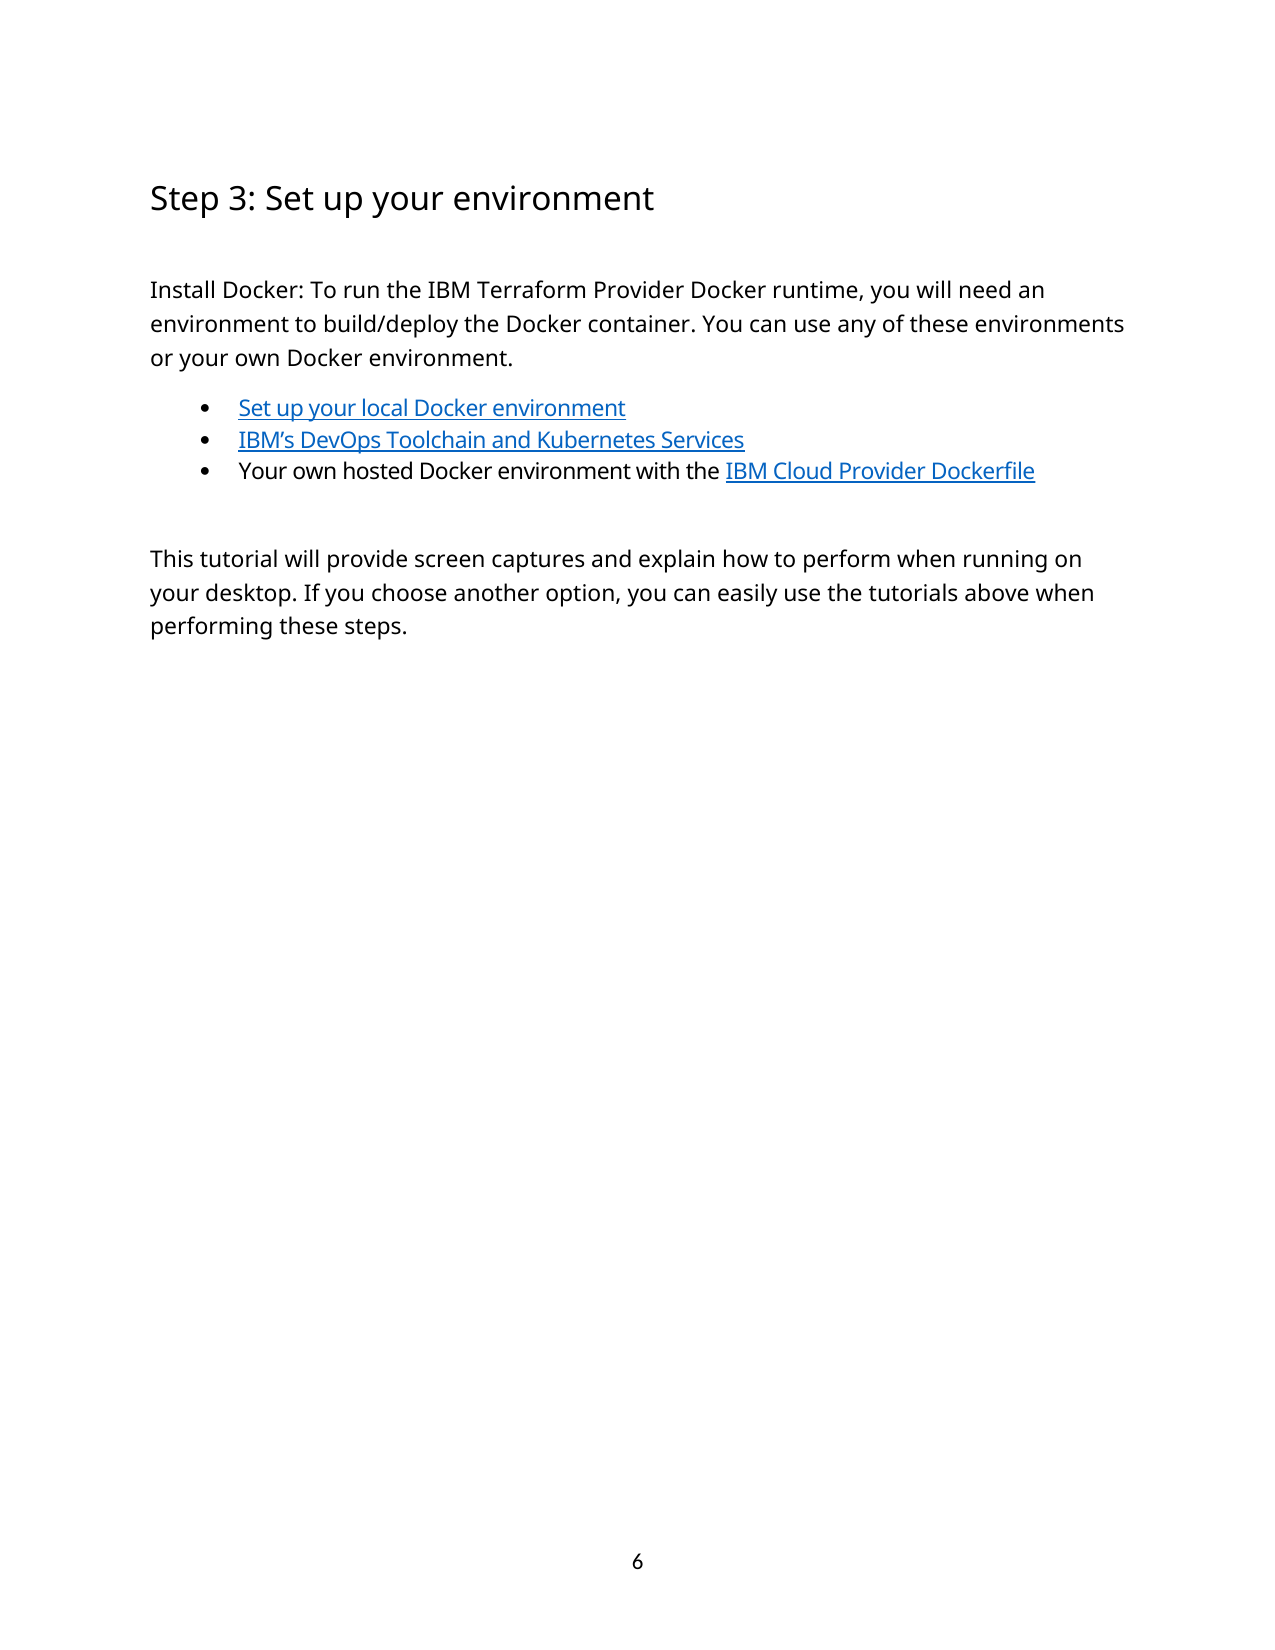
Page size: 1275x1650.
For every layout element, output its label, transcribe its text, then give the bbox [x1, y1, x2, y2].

text Install Docker: To run the IBM Terraform Provider Docker runtime, you will need an environment to build/deploy the Docker container. You can use any of these environments or your own Docker environment. [150, 274, 1125, 373]
list Your own hosted Docker environment with the IBM Cloud Provider Dockerfile [201, 455, 1125, 486]
subtitle Step 3: Set up your environment [150, 175, 1125, 220]
list IBM’s DevOps Toolchain and Kubernetes Services [201, 423, 1125, 455]
list Set up your local Docker environment [201, 392, 1125, 423]
text This tutorial will provide screen captures and explain how to perform when running on your desktop. If you choose another option, you can easily use the tutorials above when performing these steps. [150, 543, 1125, 641]
